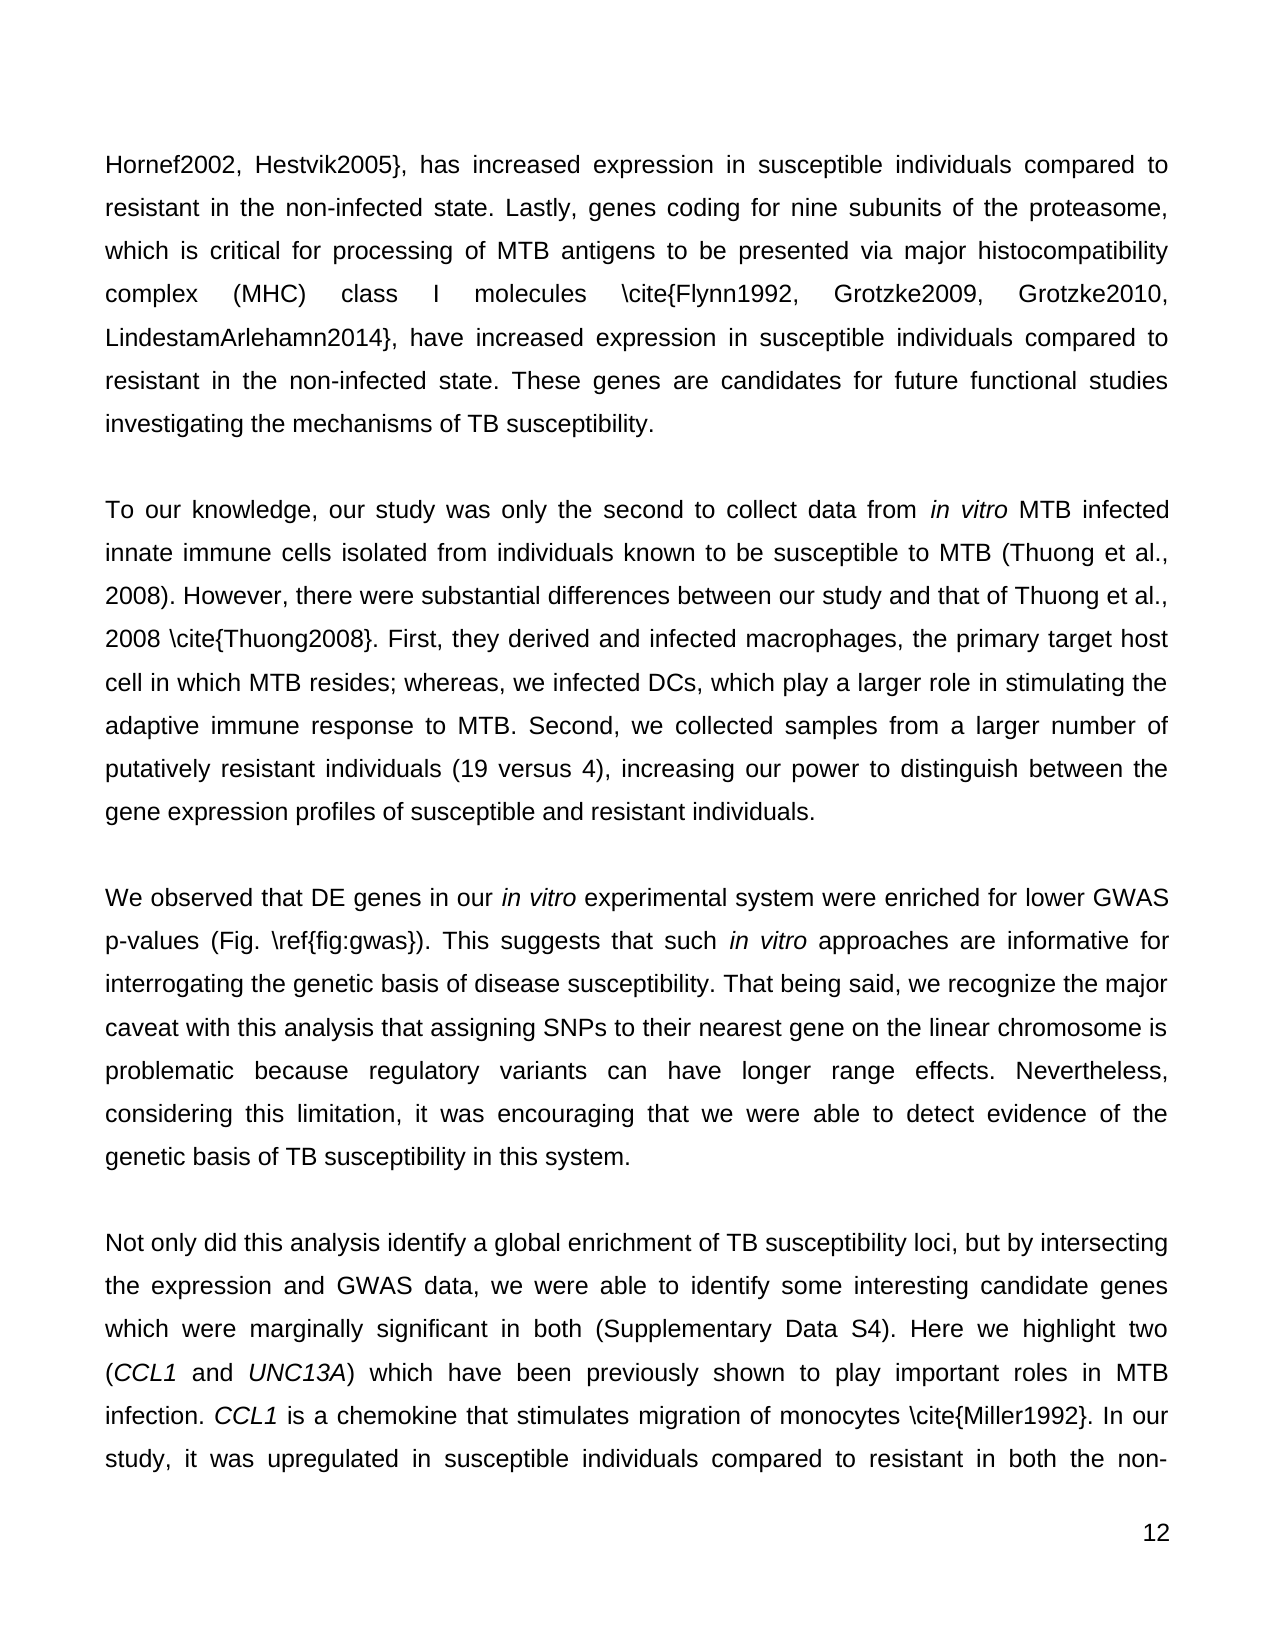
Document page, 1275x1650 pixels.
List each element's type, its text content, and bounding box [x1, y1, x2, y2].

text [105, 1228, 1170, 1472]
text To our knowledge, our study was only the second to collect data from in vitro MTB infected innate immune cells isolated from individuals known to be susceptible to MTB (Thuong et al., 2008). However, there were substantial differences between our study and that of Thuong et al., 2008 \cite{Thuong2008}. First, they derived and infected macrophages, the primary target host cell in which MTB resides; whereas, we infected DCs, which play a larger role in stimulating the adaptive immune response to MTB. Second, we collected samples from a larger number of putatively resistant individuals (19 versus 4), increasing our power to distinguish between the gene expression profiles of susceptible and resistant individuals. [105, 495, 1170, 826]
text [105, 150, 1170, 437]
text We observed that DE genes in our in vitro experimental system were enriched for lower GWAS p-values (Fig. \ref{fig:gwas}). This suggests that such in vitro approaches are informative for interrogating the genetic basis of disease susceptibility. That being said, we recognize the major caveat with this analysis that assigning SNPs to their nearest gene on the linear chromosome is problematic because regulatory variants can have longer range effects. Nevertheless, considering this limitation, it was encouraging that we were able to detect evidence of the genetic basis of TB susceptibility in this system. [105, 883, 1170, 1171]
